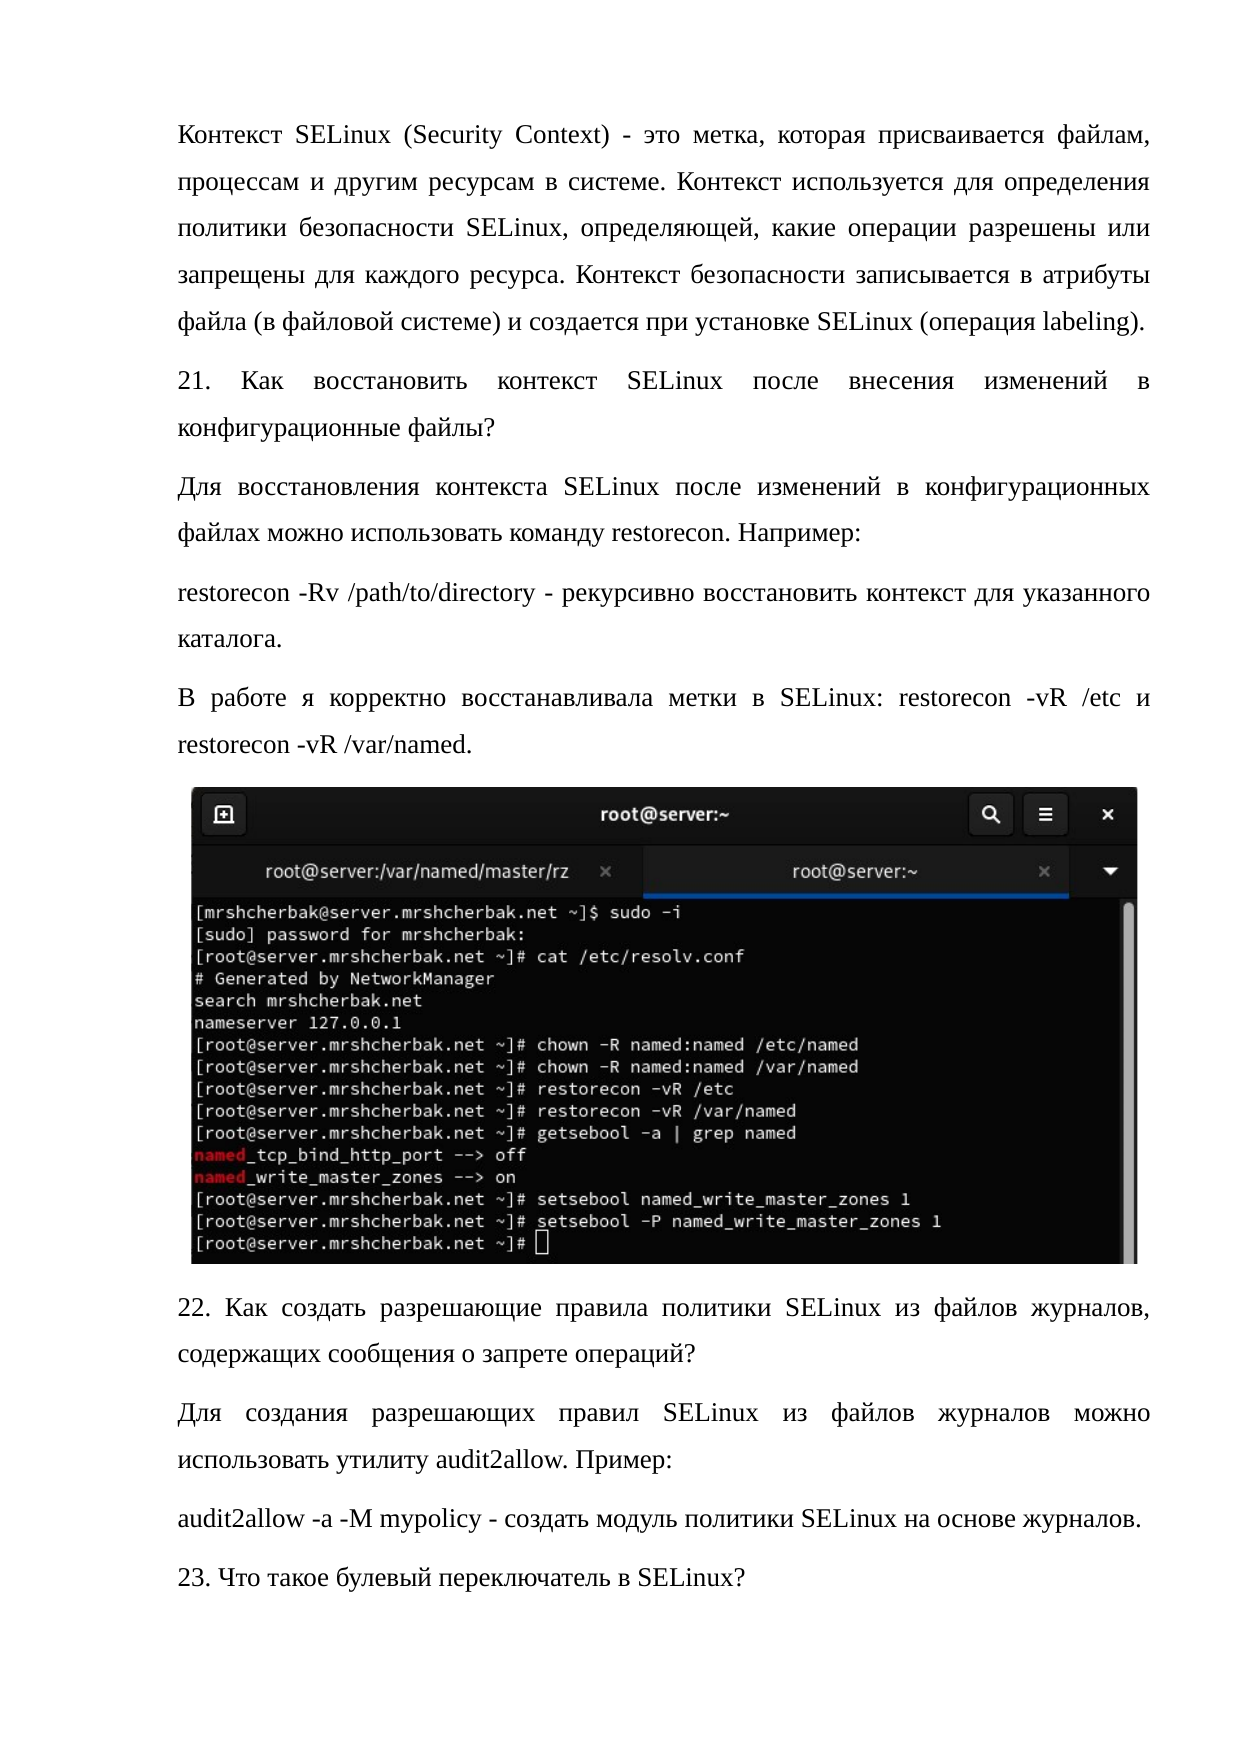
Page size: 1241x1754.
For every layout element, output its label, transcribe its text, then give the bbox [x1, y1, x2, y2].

text audit2allow -a -M mypolicy - создать модуль политики SELinux на основе журналов. [177, 1502, 1152, 1533]
text 21. Как восстановить контекст SELinux после внесения изменений в конфигурационные файлы? [177, 364, 1152, 442]
text Контекст SELinux (Security Context) - это метка, которая присваивается файлам, процессам и другим ресурсам в системе. Контекст используется для определения политики безопасности SELinux, определяющей, какие операции разрешены или запрещены для каждого ресурса. Контекст безопасности записывается в атрибуты файла (в файловой системе) и создается при установке SELinux (операция labeling). [177, 118, 1152, 336]
text 22. Как создать разрешающие правила политики SELinux из файлов журналов, содержащих сообщения о запрете операций? [177, 1291, 1152, 1368]
text restorecon -Rv /path/to/directory - рекурсивно восстановить контекст для указанного каталога. [177, 576, 1152, 653]
text Для восстановления контекста SELinux после изменений в конфигурационных файлах можно использовать команду restorecon. Например: [177, 470, 1152, 548]
text 23. Что такое булевый переключатель в SELinux? [177, 1562, 1152, 1593]
picture [191, 787, 1138, 1264]
text Для создания разрешающих правил SELinux из файлов журналов можно использовать утилиту audit2allow. Пример: [177, 1397, 1152, 1474]
text В работе я корректно восстанавливала метки в SELinux: restorecon -vR /etc и restorecon -vR /var/named. [177, 681, 1152, 759]
